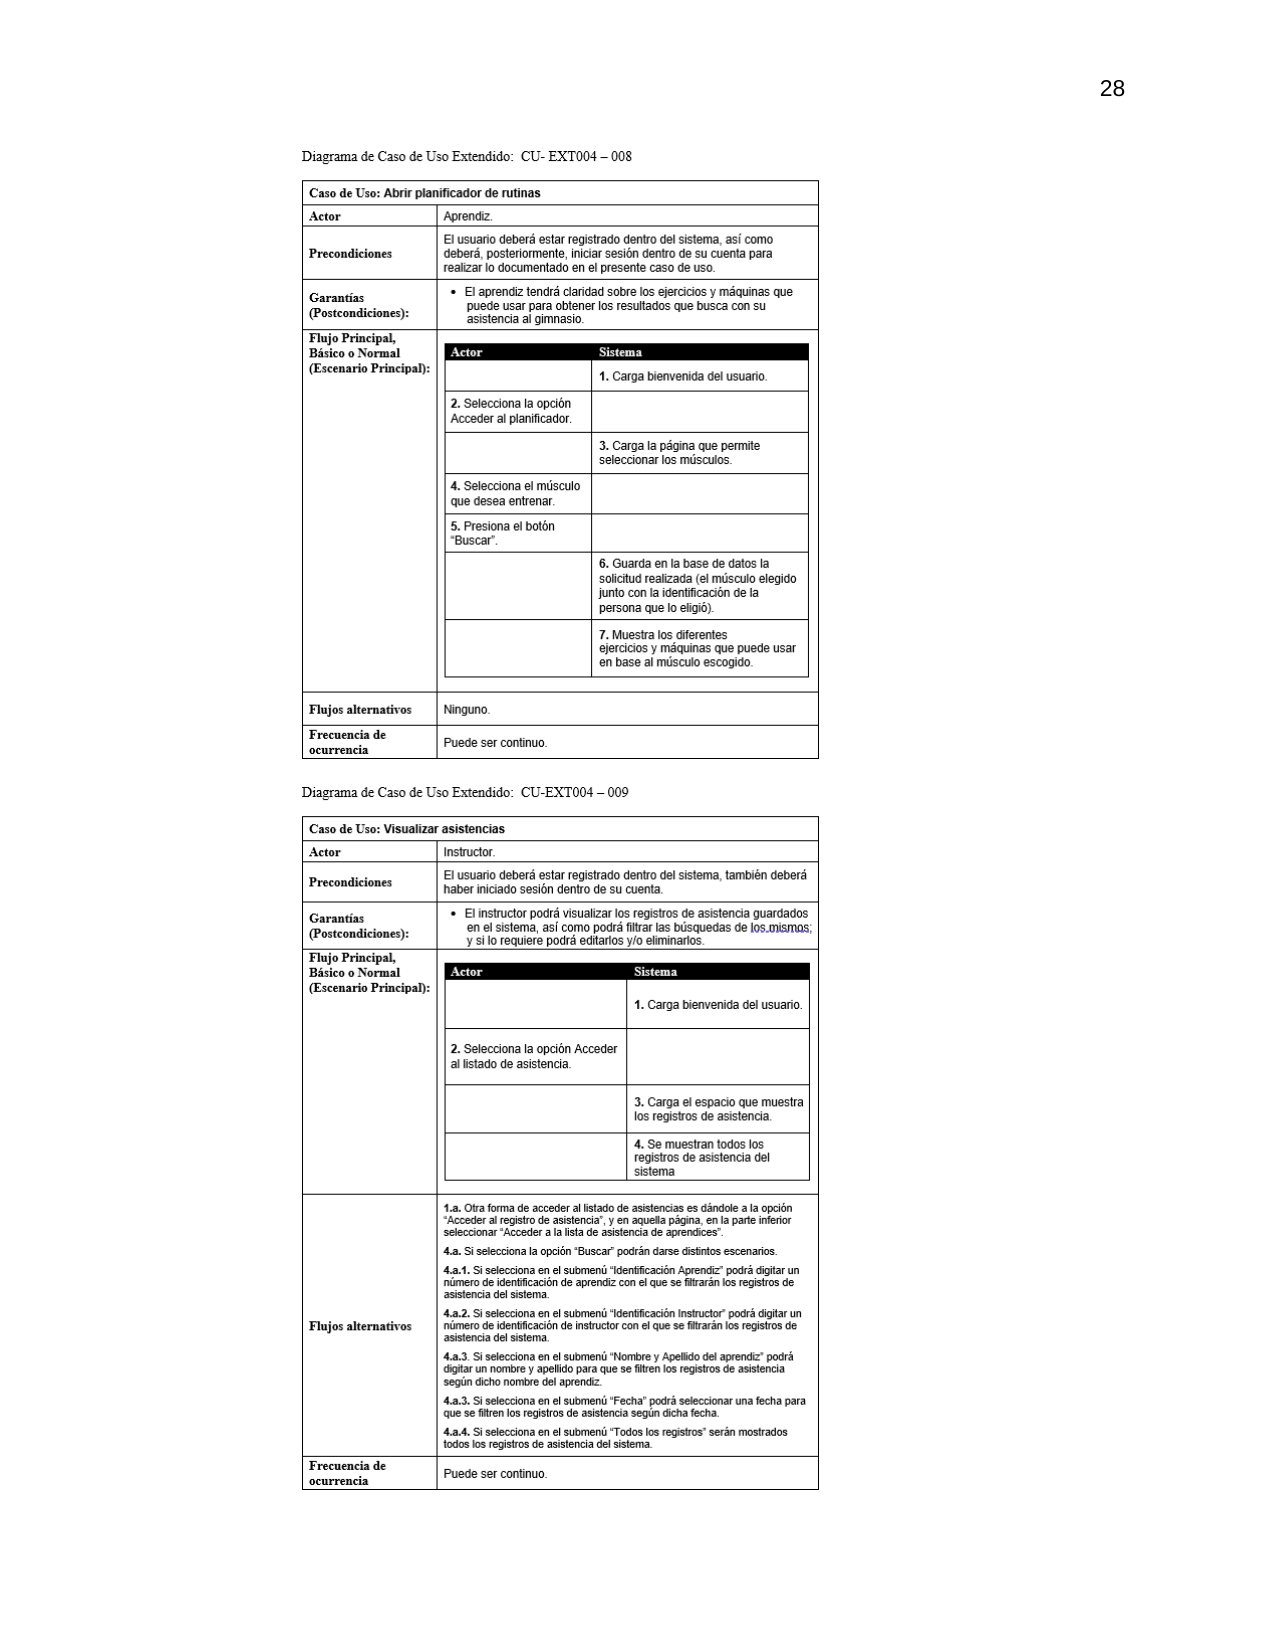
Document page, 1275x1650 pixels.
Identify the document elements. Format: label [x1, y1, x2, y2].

picture [300, 784, 821, 1490]
picture [300, 150, 821, 759]
